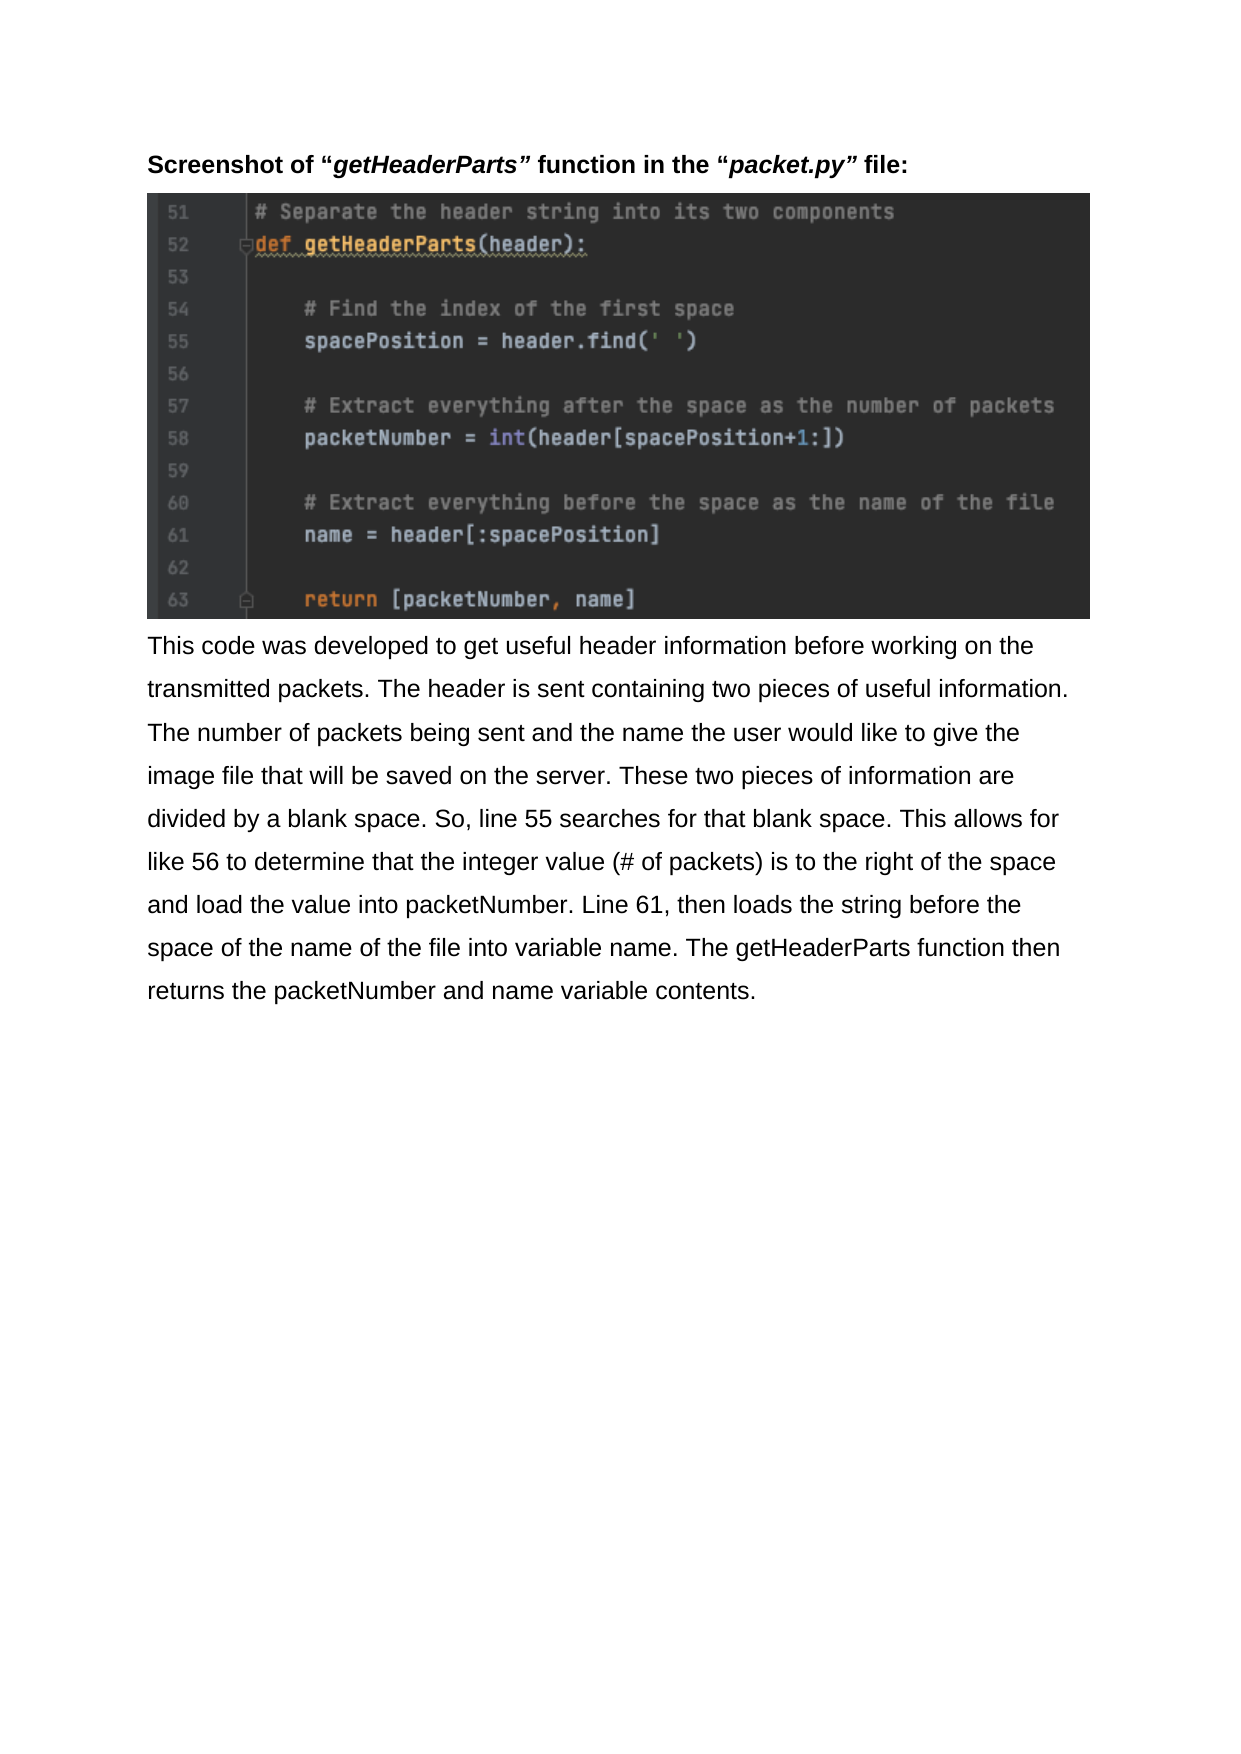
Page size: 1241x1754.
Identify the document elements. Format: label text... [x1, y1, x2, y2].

text Screenshot of “getHeaderParts” function in the “packet.py” file: [147, 150, 1090, 179]
picture [147, 193, 1090, 619]
text This code was developed to get useful header information before working on the transmitted packets. The header is sent containing two pieces of useful information. The number of packets being sent and the name the user would like to give the image file that will be saved on the server. These two pieces of information are divided by a blank space. So, line 55 searches for that blank space. This allows for like 56 to determine that the integer value (# of packets) is to the right of the space and load the value into packetNumber. Line 61, then loads the string before the space of the name of the file into variable name. The getHeaderParts function then returns the packetNumber and name variable contents. [147, 631, 1090, 1005]
